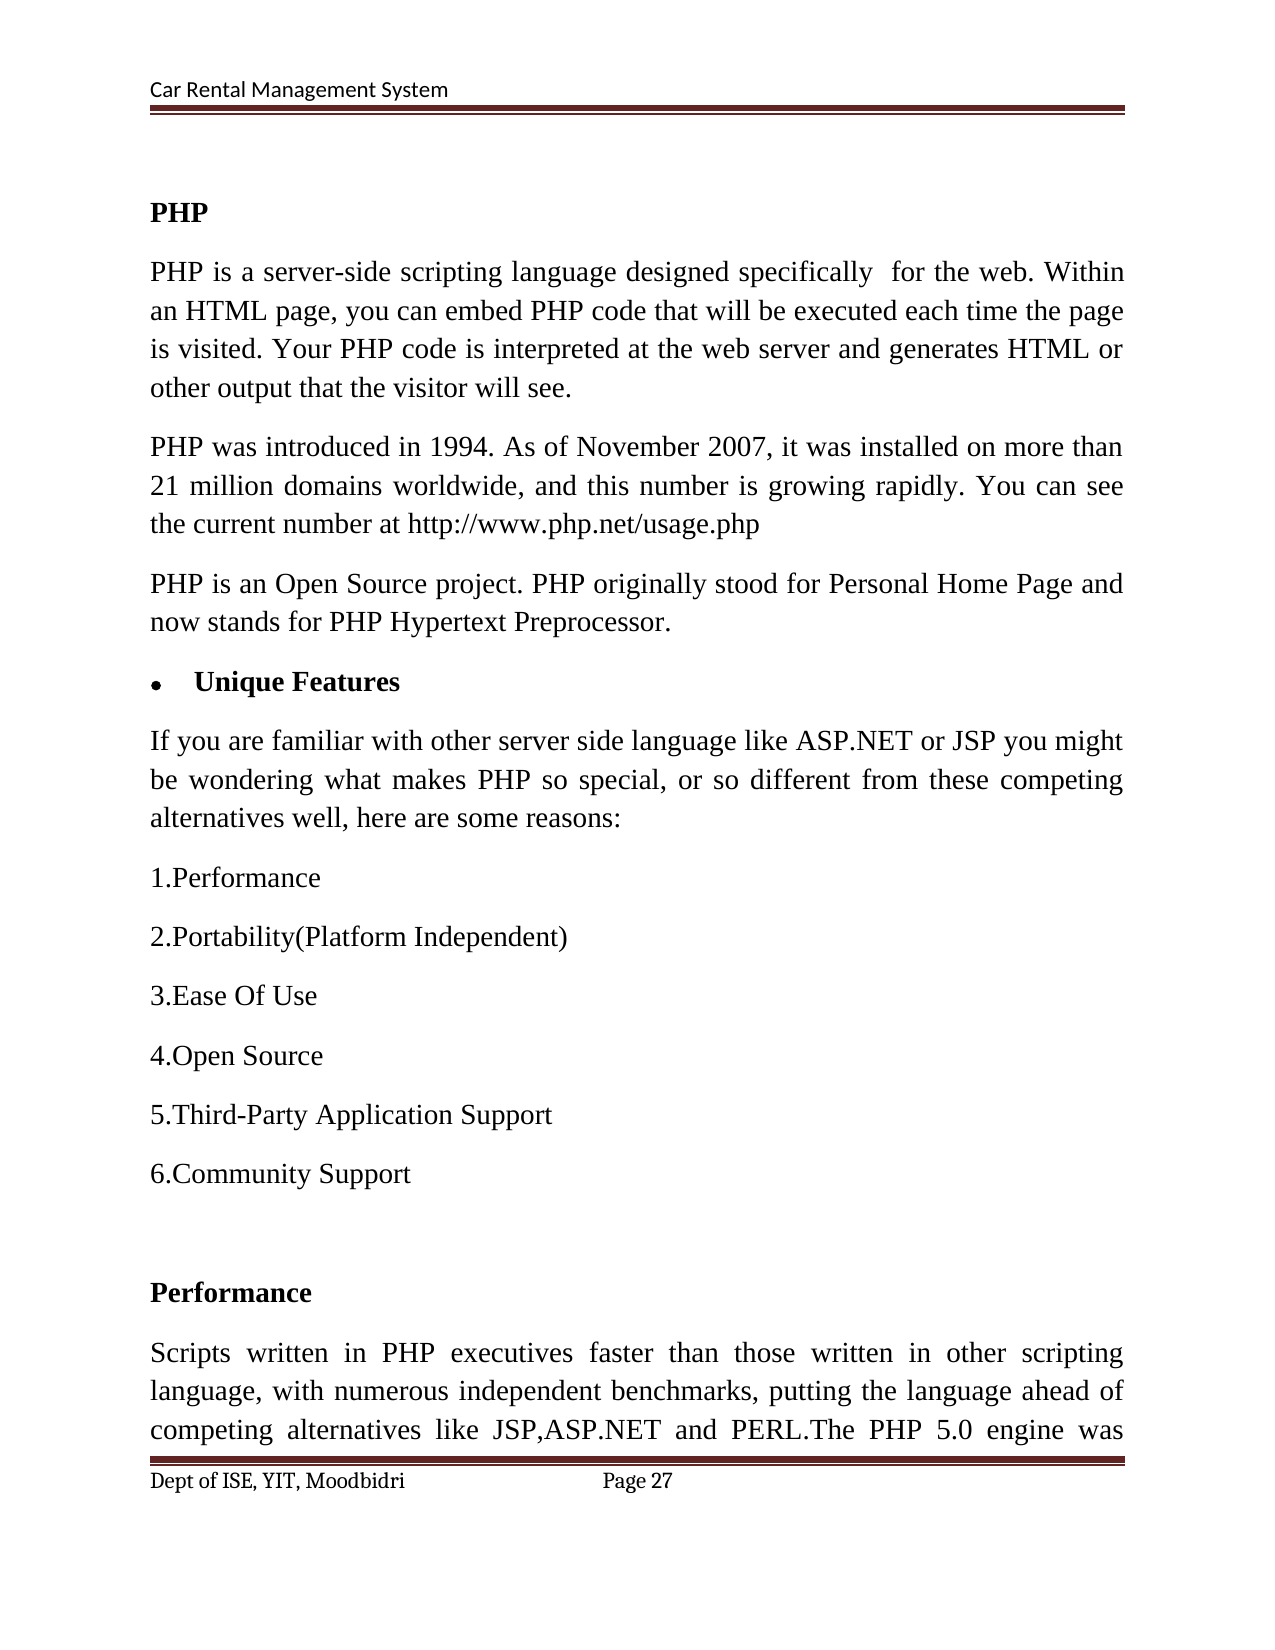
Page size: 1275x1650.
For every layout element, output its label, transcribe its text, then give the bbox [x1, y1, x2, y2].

text PHP is an Open Source project. PHP originally stood for Personal Home Page and now stands for PHP Hypertext Preprocessor. [150, 566, 1125, 638]
text 2.Portability(Platform Independent) [150, 919, 1125, 953]
text If you are familiar with other server side language like ASP.NET or JSP you might be wondering what makes PHP so special, or so different from these competing alternatives well, here are some reasons: [150, 723, 1125, 834]
text PHP was introduced in 1994. As of November 2007, it was installed on more than 21 million domains worldwide, and this number is growing rapidly. You can see the current number at http://www.php.net/usage.php [150, 429, 1125, 540]
text 6.Community Support [150, 1157, 1125, 1190]
text Performance [150, 1275, 1125, 1309]
text 5.Third-Party Application Support [150, 1097, 1125, 1131]
text PHP [150, 195, 1125, 229]
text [150, 1335, 1125, 1445]
list Unique Features [150, 664, 1125, 697]
text PHP is a server-side scripting language designed specifically for the web. Within an HTML page, you can embed PHP code that will be executed each time the page is visited. Your PHP code is interpreted at the web server and generates HTML or other output that the visitor will see. [150, 254, 1125, 404]
text 1.Performance [150, 860, 1125, 893]
text 4.Open Source [150, 1038, 1125, 1071]
text 3.Ease Of Use [150, 978, 1125, 1012]
